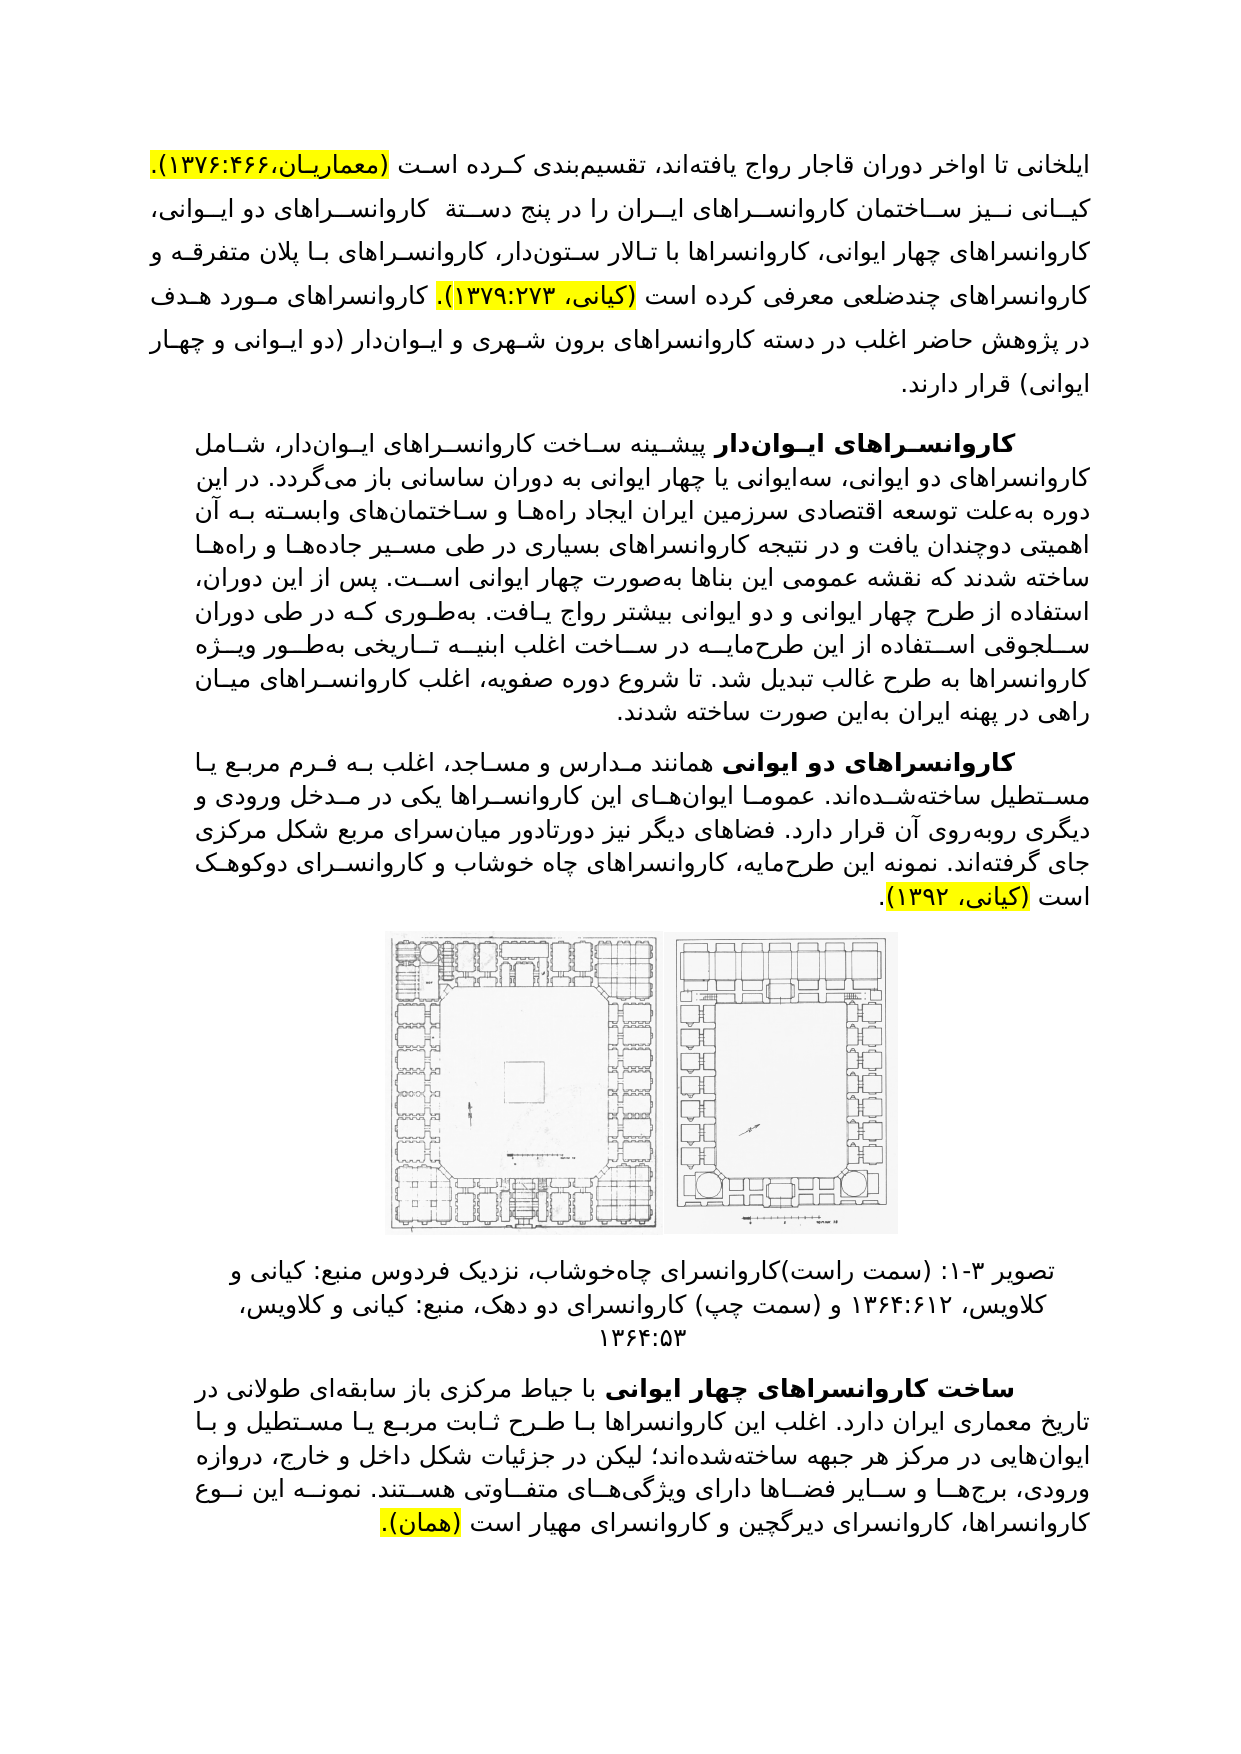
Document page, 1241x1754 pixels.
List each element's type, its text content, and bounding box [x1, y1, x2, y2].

text کاروانسراهای ایوان‌دار پیشینه ساخت کاروانسراهای ایوان‌دار، شامل کاروانسراهای دو ایوانی، سه‌ایوانی یا چهار ایوانی به دوران ساسانی باز می‌گردد. در این دوره به‌علت توسعه اقتصادی سرزمین ایران ایجاد راه‌ها و ساختمان‌های وابسته به آن اهمیتی دوچندان یافت و در نتیجه کاروانسراهای بسیاری در طی مسیر جاده‌ها و راه‌ها ساخته شدند که نقشه عمومی این بناها به‌صورت چهار ایوانی است. پس از این دوران، استفاده از طرح چهار ایوانی و دو ایوانی بیشتر رواج یافت. به‌طوری که در طی دوران سلجوقی استفاده از این طرح‌مایه در ساخت اغلب ابنیه تاریخی به‌طور ویژه کاروانسراها به طرح غالب تبدیل شد. تا شروع دوره صفویه، اغلب کاروانسراهای میان راهی در پهنه ایران به‌این صورت ساخته شدند. [194, 429, 1090, 727]
text ساخت کاروانسراهای چهار ایوانی با جیاط مرکزی باز سابقه‌ای طولانی در تاریخ معماری ایران دارد. اغلب این کاروانسراها با طرح ثابت مربع یا مستطیل و با ایوان‌هایی در مرکز هر جبهه ساخته‌شده‌اند؛ لیکن در جزئیات شکل داخل و خارج، دروازه ورودی، برج‌ها و سایر فضاها دارای ویژگی‌های متفاوتی هستند. نمونه این نوع کاروانسراها، کاروانسرای دیرگچین و کاروانسرای مهیار است (همان). [194, 1374, 1090, 1537]
text تصویر ۳-۱: (سمت راست)کاروانسرای چاه‌خوشاب، نزدیک فردوس منبع: کیانی و کلاویس، ۱۳۶۴:۶۱۲ و (سمت چپ) کاروانسرای دو دهک، منبع: کیانی و کلاویس، ۱۳۶۴:۵۳ [194, 1257, 1090, 1353]
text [150, 150, 1090, 398]
text کاروانسراهای دو ایوانی همانند مدارس و مساجد، اغلب به فرم مربع یا مستطیل ساخته‌شده‌اند. عموما ایوان‌های این کاروانسراها یکی در مدخل ورودی و دیگری روبه‌روی آن قرار دارد. فضاهای دیگر نیز دورتادور میان‌سرای مربع شکل مرکزی جای گرفته‌اند. نمونه این طرح‌مایه، کاروانسراهای چاه خوشاب و کاروانسرای دوکوهک است (کیانی، ۱۳۹۲). [194, 748, 1090, 911]
